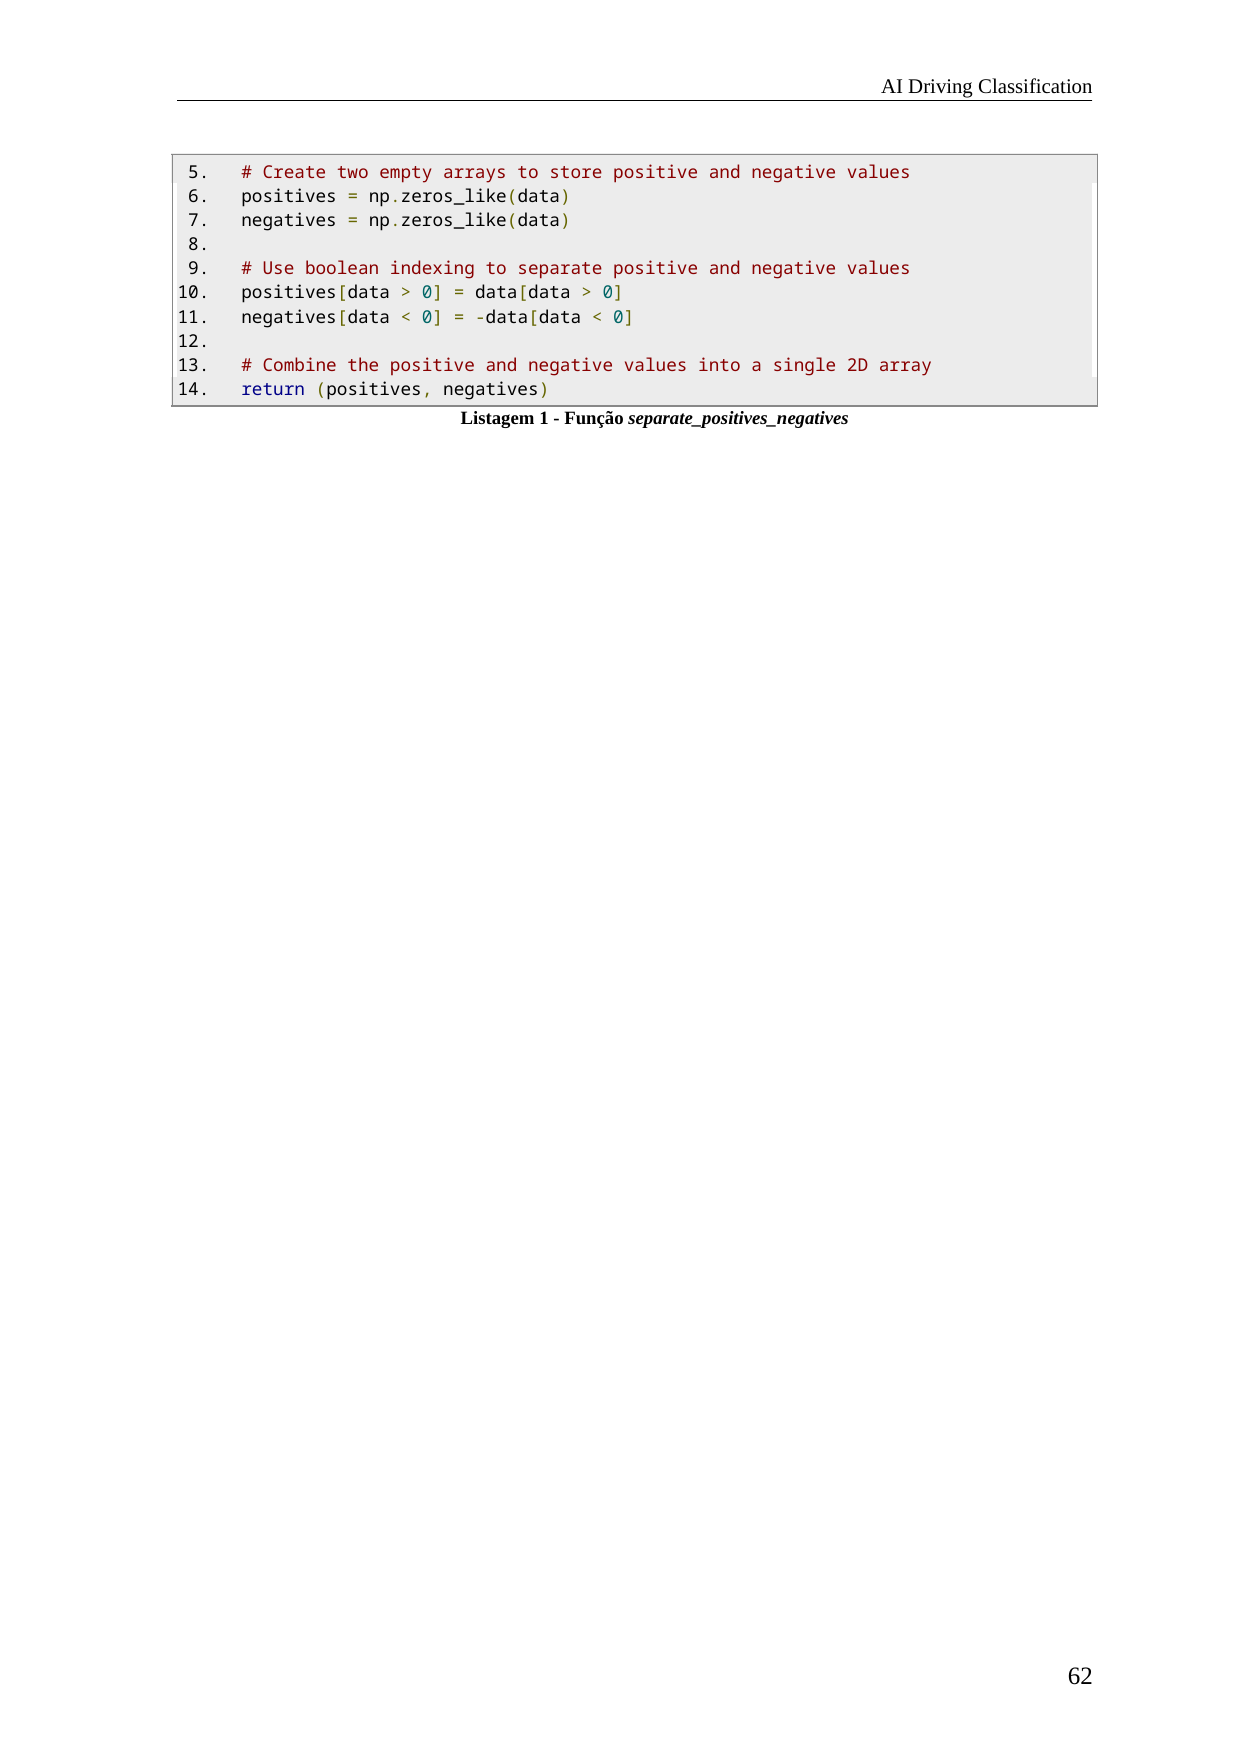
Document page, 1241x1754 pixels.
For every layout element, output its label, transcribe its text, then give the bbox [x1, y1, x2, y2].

text 9. # Use boolean indexing to separate positive and negative values [177, 256, 1092, 280]
text 7. negatives = np.zeros_like(data) [177, 207, 1092, 232]
text 11. negatives[data < 0] = -data[data < 0] [177, 304, 1092, 328]
text 12. [177, 328, 1092, 352]
text 14. return (positives, negatives) [173, 371, 1097, 405]
text 8. [177, 232, 1092, 256]
text 5. # Create two empty arrays to store positive and negative values [173, 155, 1097, 183]
text 6. positives = np.zeros_like(data) [177, 183, 1092, 207]
text 13. # Combine the positive and negative values into a single 2D array [177, 352, 1092, 371]
text Listagem 1 - Função separate_positives_negatives [177, 407, 1092, 428]
text 10. positives[data > 0] = data[data > 0] [177, 280, 1092, 304]
